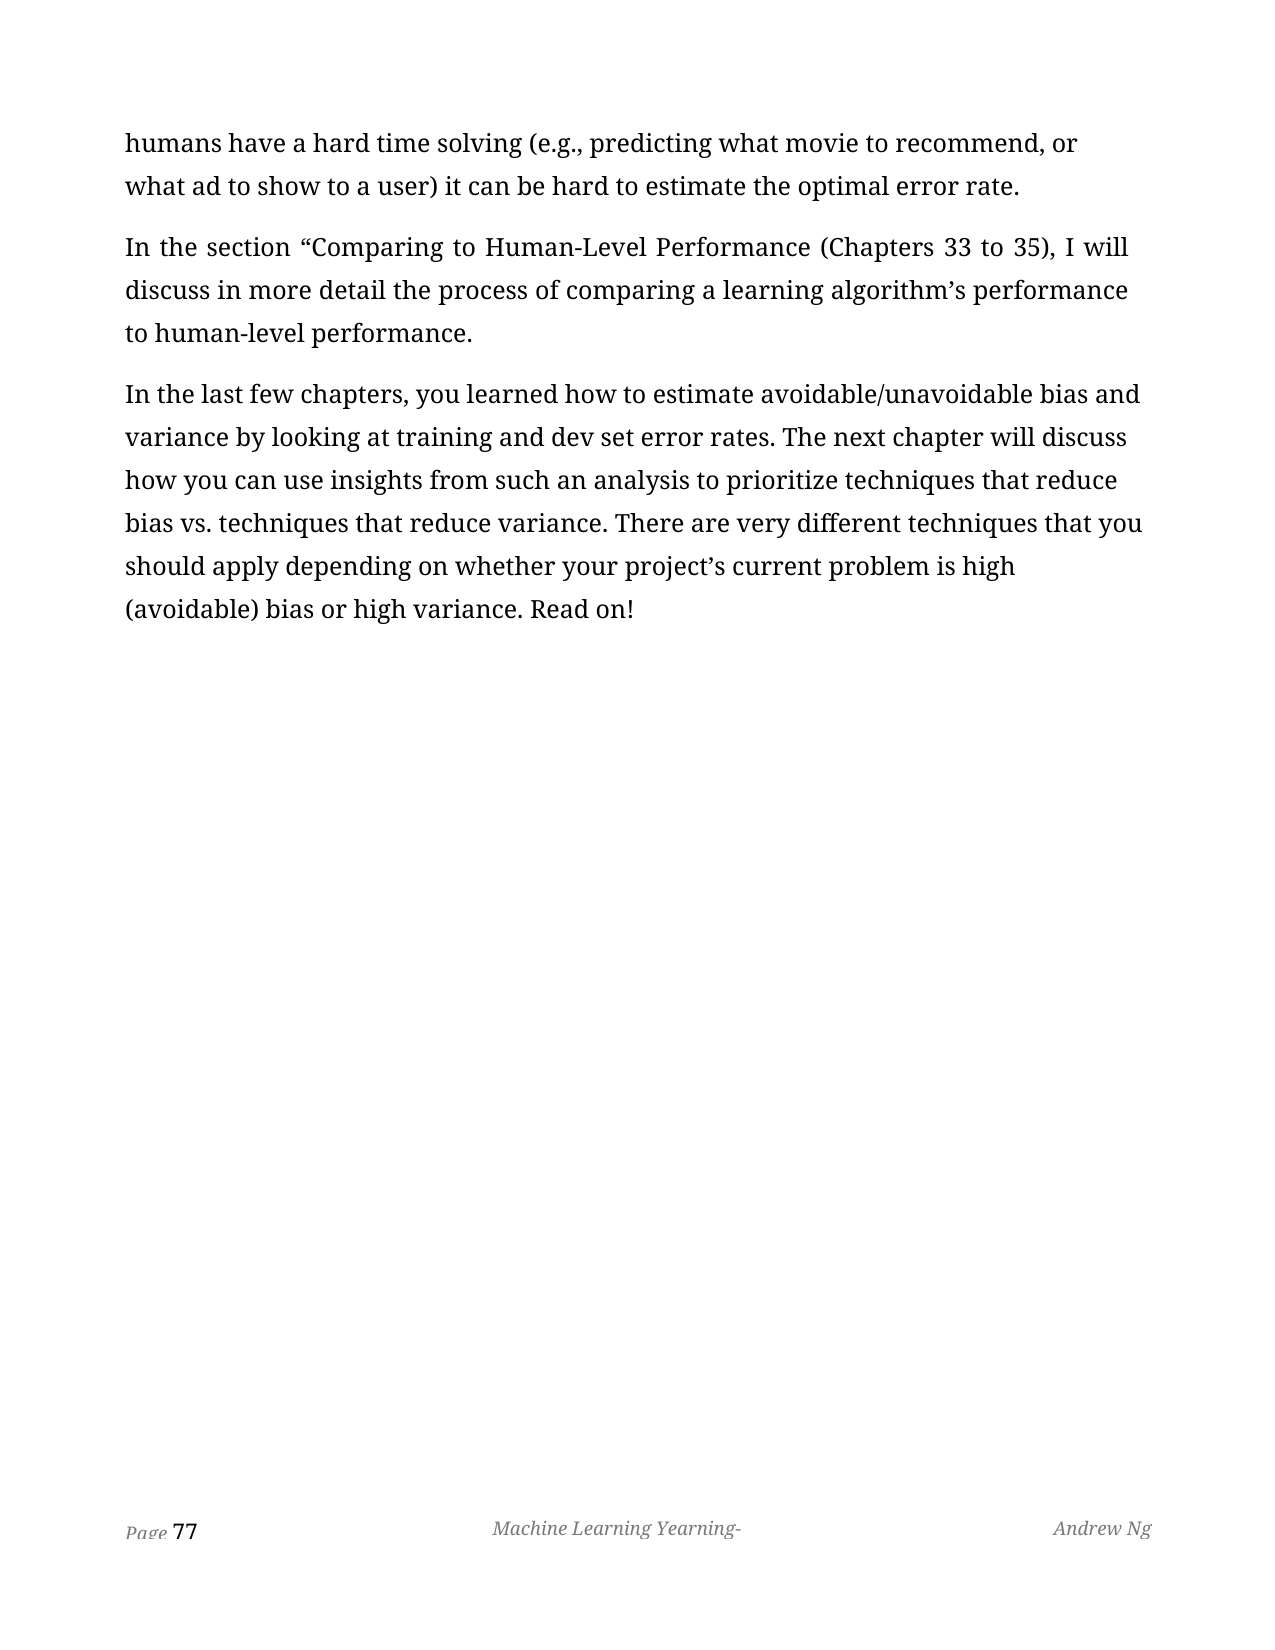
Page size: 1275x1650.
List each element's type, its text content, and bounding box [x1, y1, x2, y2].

text humans have a hard time solving (e.g., predicting what movie to recommend, or what ad to show to a user) it can be hard to estimate the optimal error rate. [125, 126, 1129, 202]
text In the section “Comparing to Human-Level Performance (Chapters 33 to 35), I will discuss in more detail the process of comparing a learning algorithm’s performance to human-level performance. [125, 230, 1130, 350]
text In the last few chapters, you learned how to estimate avoidable/unavoidable bias and variance by looking at training and dev set error rates. The next chapter will discuss how you can use insights from such an analysis to prioritize techniques that reduce bias vs. techniques that reduce variance. There are very different techniques that you should apply depending on whether your project’s current problem is high (avoidable) bias or high variance. Read on! [125, 377, 1145, 626]
